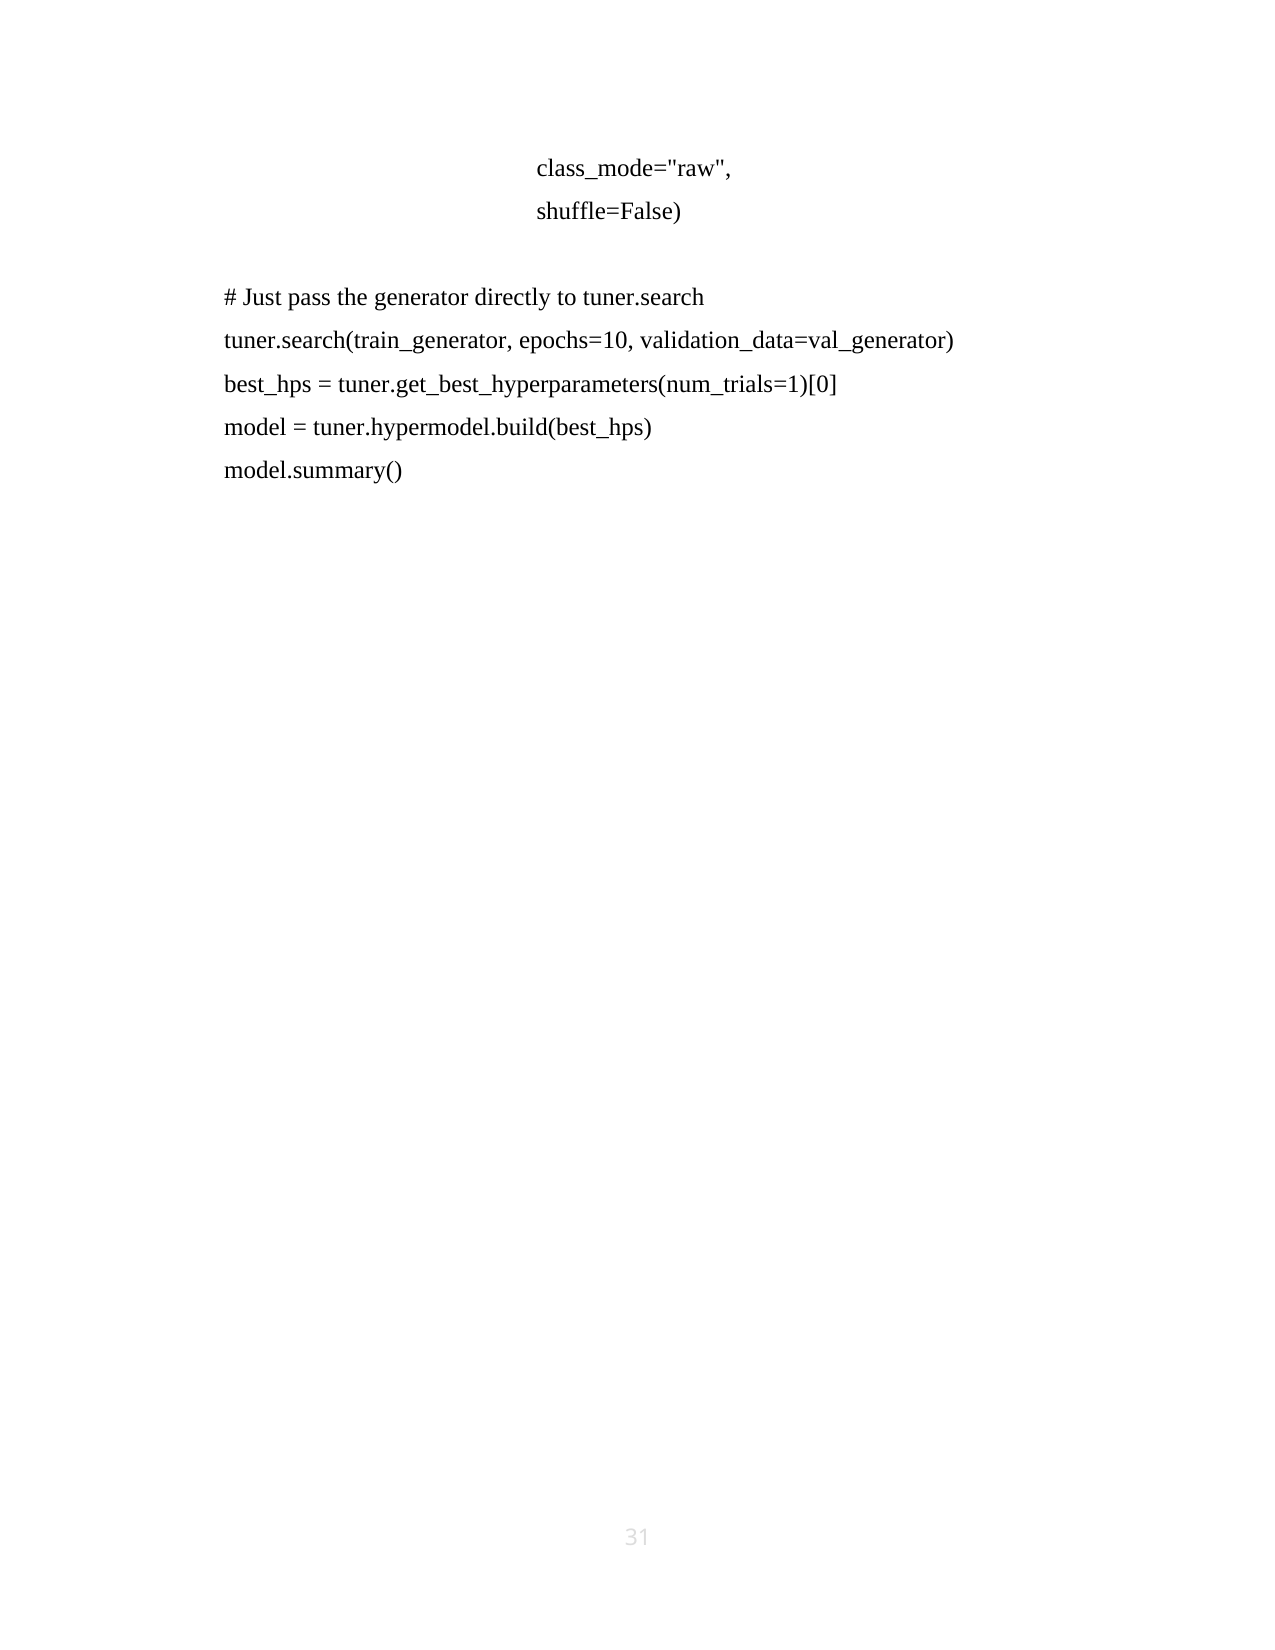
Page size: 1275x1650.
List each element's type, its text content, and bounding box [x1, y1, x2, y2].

text model = tuner.hypermodel.build(best_hps) [224, 412, 1125, 441]
text shuffle=False) [224, 196, 1125, 225]
text best_hps = tuner.get_best_hyperparameters(num_trials=1)[0] [224, 369, 1125, 397]
text tuner.search(train_generator, epochs=10, validation_data=val_generator) [224, 326, 1125, 354]
text class_mode="raw", [224, 153, 1125, 182]
text model.summary() [224, 455, 1125, 484]
text # Just pass the generator directly to tuner.search [224, 282, 1125, 311]
